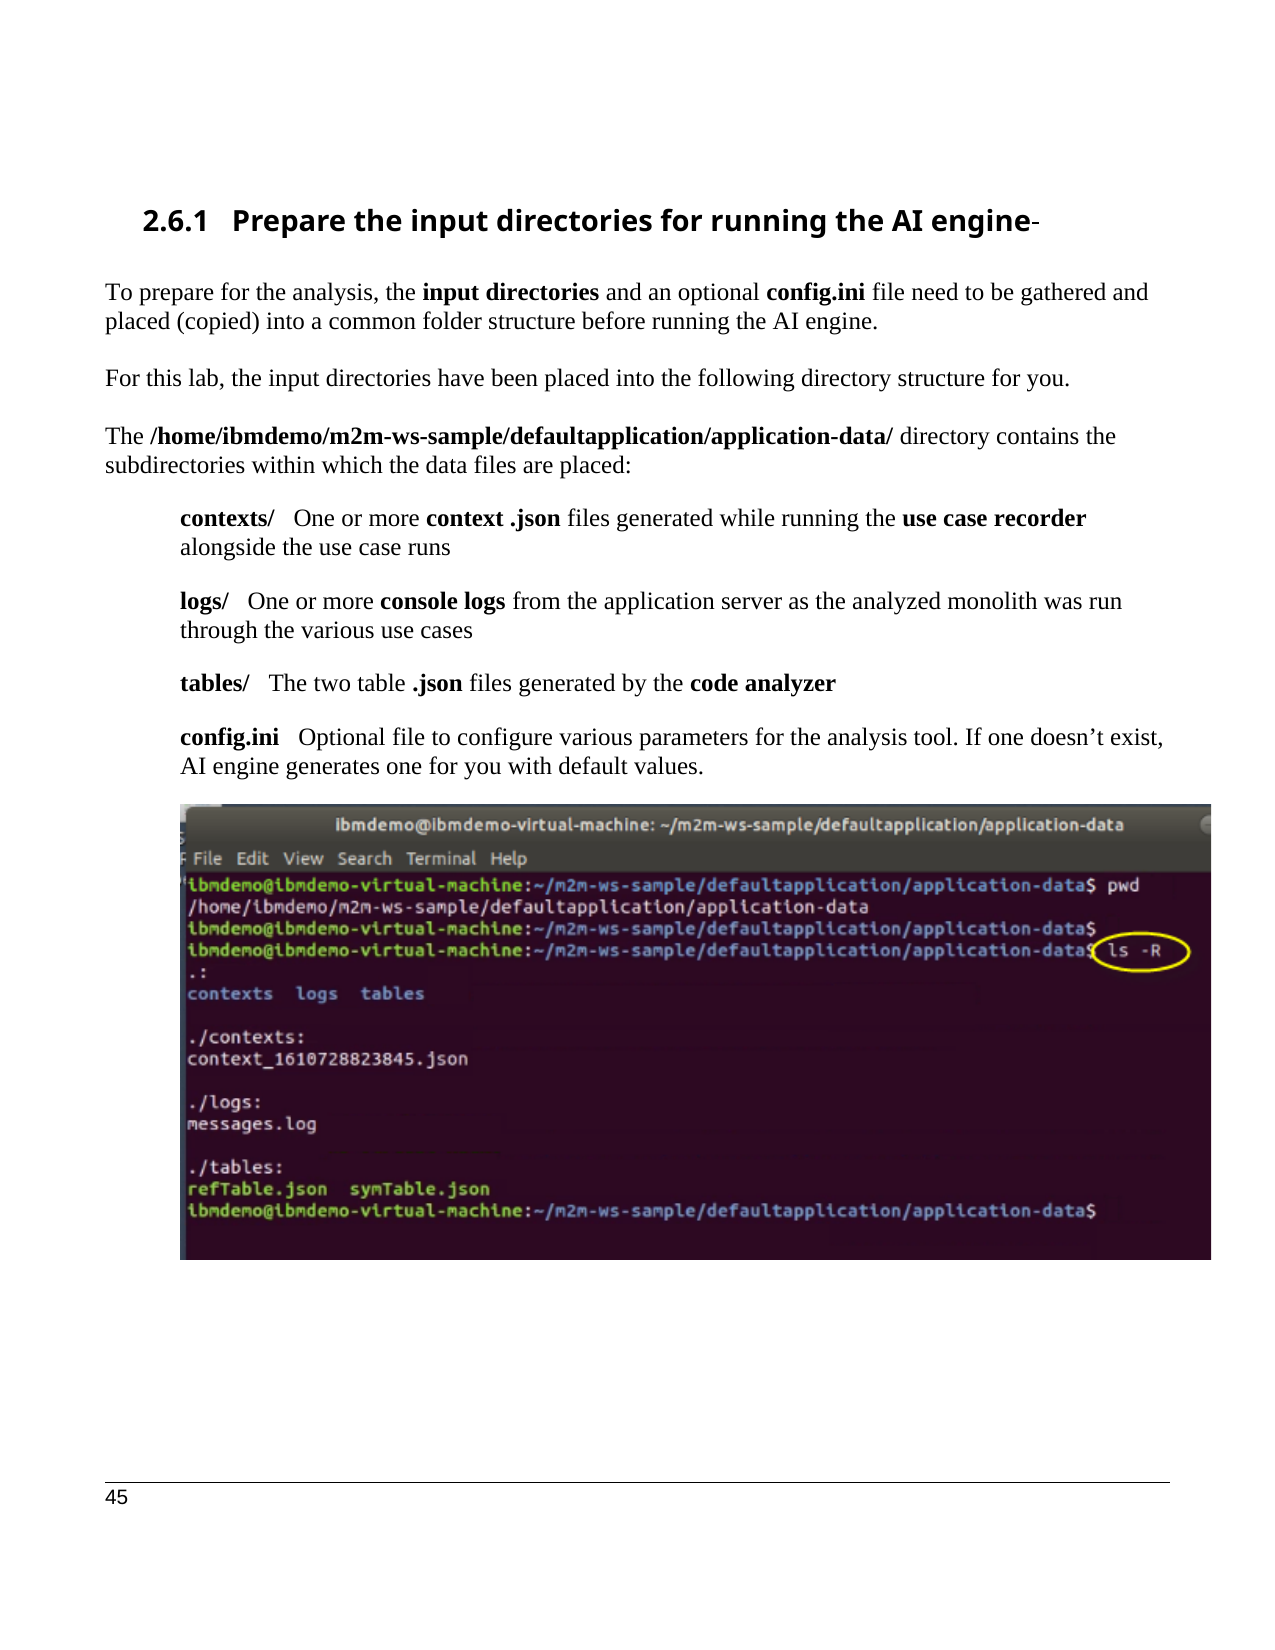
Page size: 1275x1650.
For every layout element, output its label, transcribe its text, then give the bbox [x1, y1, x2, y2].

text logs/ One or more console logs from the application server as the analyzed monolith was run through the various use cases [180, 586, 1170, 643]
text The /home/ibmdemo/m2m-ws-sample/defaultapplication/application-data/ directory contains the subdirectories within which the data files are placed: [105, 421, 1170, 478]
text config.ini Optional file to configure various parameters for the analysis tool. If one doesn’t exist, AI engine generates one for you with default values. [180, 722, 1170, 780]
text For this lab, the input directories have been placed into the following directory structure for you. [105, 363, 1170, 392]
subtitle 2.6.1 Prepare the input directories for running the AI engine [142, 200, 1170, 240]
picture [180, 804, 1212, 1260]
text tables/ The two table .json files generated by the code analyzer [180, 668, 1170, 697]
text contexts/ One or more context .json files generated while running the use case recorder alongside the use case runs [180, 503, 1170, 561]
text To prepare for the analysis, the input directories and an optional config.ini file need to be gathered and placed (copied) into a common folder structure before running the AI engine. [105, 277, 1170, 335]
